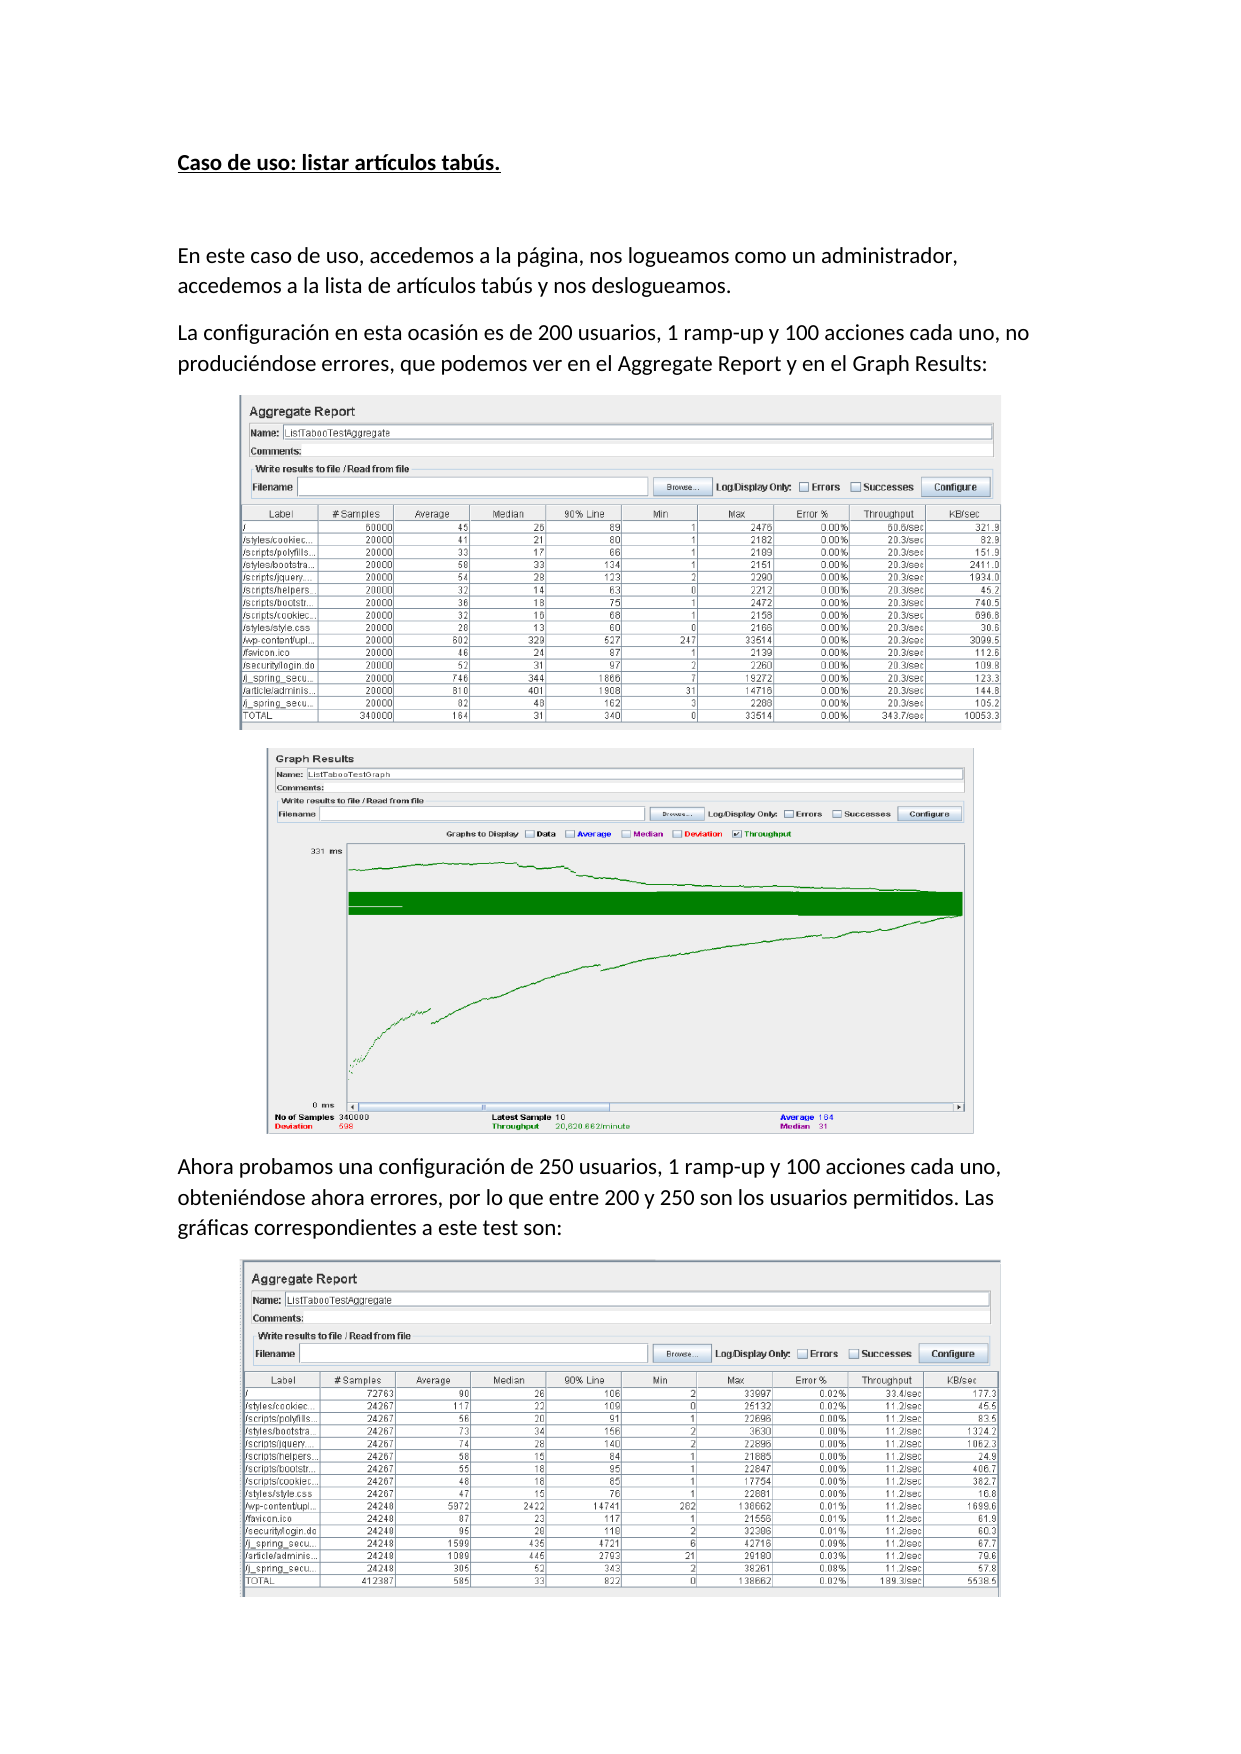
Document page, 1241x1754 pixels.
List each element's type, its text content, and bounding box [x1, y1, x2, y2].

text La configuración en esta ocasión es de 200 usuarios, 1 ramp-up y 100 acciones cada uno, no produciéndose errores, que podemos ver en el Aggregate Report y en el Graph Results: [177, 318, 1063, 377]
text Caso de uso: listar artículos tabús. [177, 148, 1063, 176]
picture [239, 1259, 1001, 1597]
picture [239, 395, 1002, 730]
picture [266, 748, 974, 1134]
text Ahora probamos una configuración de 250 usuarios, 1 ramp-up y 100 acciones cada uno, obteniéndose ahora errores, por lo que entre 200 y 250 son los usuarios permitidos. Las gráficas correspondientes a este test son: [177, 1152, 1063, 1241]
text En este caso de uso, accedemos a la página, nos logueamos como un administrador, accedemos a la lista de artículos tabús y nos deslogueamos. [177, 241, 1063, 299]
